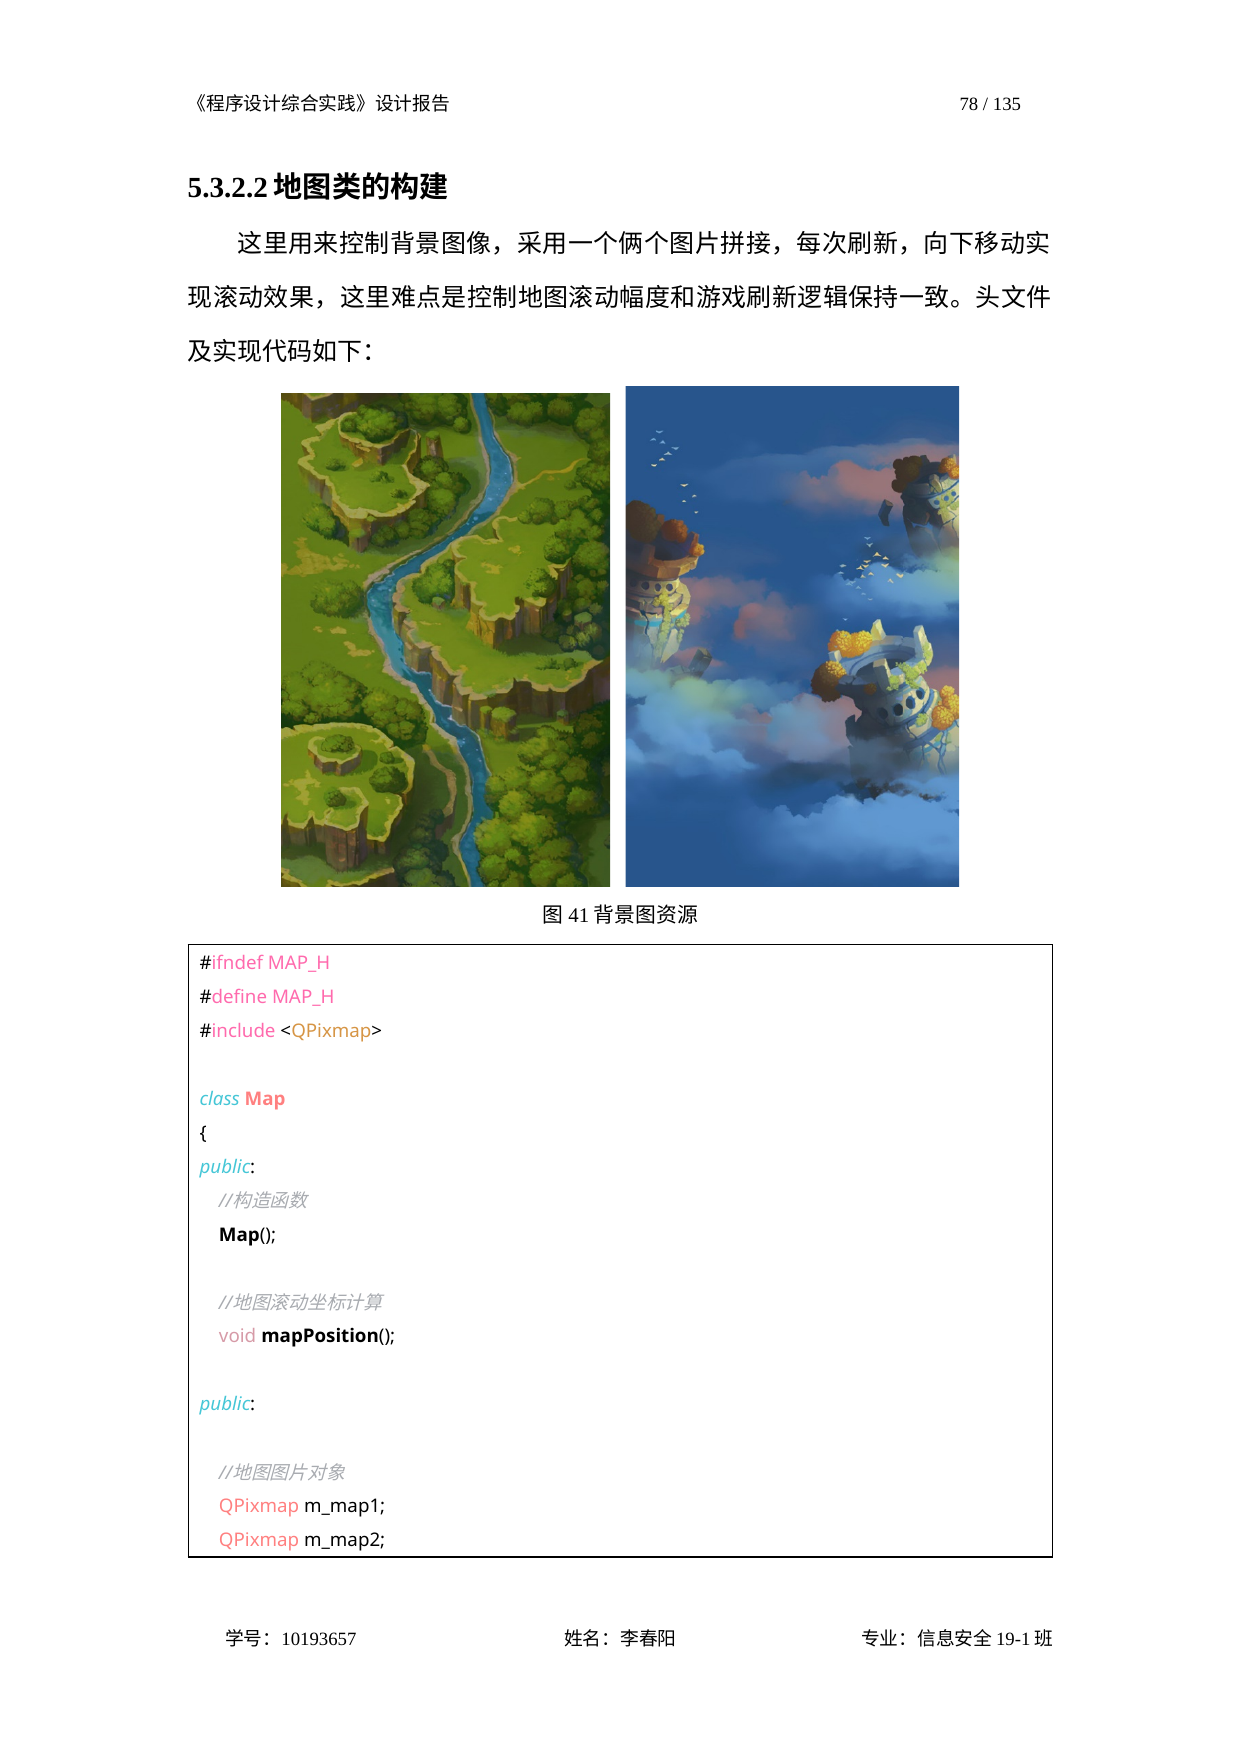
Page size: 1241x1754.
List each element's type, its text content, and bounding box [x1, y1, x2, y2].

picture [281, 393, 611, 887]
subtitle 5.3.2.2地图类的构建 [187, 164, 1053, 206]
text 这里用来控制背景图像，采用一个俩个图片拼接，每次刷新，向下移动实现滚动效果，这里难点是控制地图滚动幅度和游戏刷新逻辑保持一致。头文件及实现代码如下： [187, 223, 1053, 368]
picture [625, 386, 960, 887]
text 图 41 背景图资源 [187, 899, 1053, 929]
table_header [189, 945, 1052, 1556]
